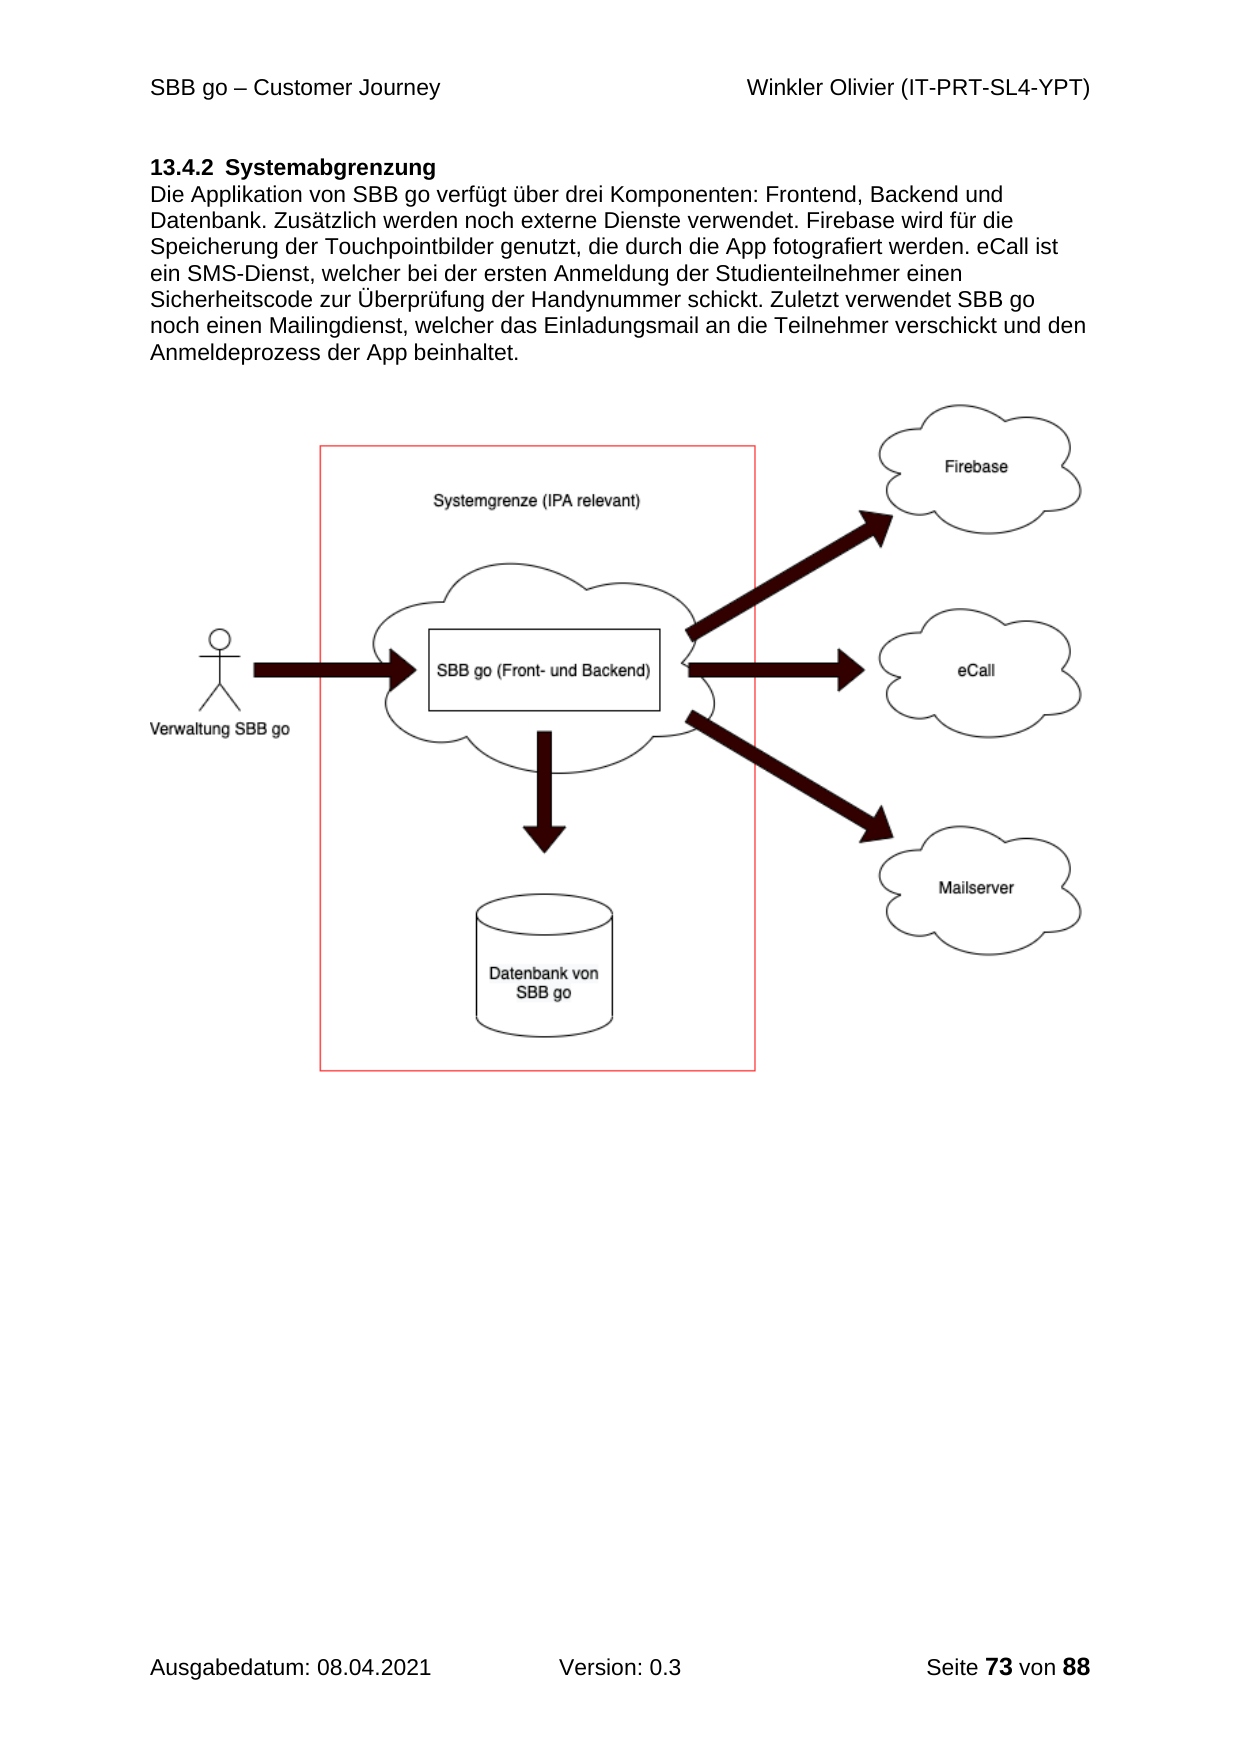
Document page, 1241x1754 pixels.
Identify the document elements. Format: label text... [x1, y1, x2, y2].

picture [150, 391, 1090, 1073]
subtitle Systemabgrenzung [150, 154, 1090, 181]
text Die Applikation von SBB go verfügt über drei Komponenten: Frontend, Backend und Datenbank. Zusätzlich werden noch externe Dienste verwendet. Firebase wird für die Speicherung der Touchpointbilder genutzt, die durch die App fotografiert werden. eCall ist ein SMS-Dienst, welcher bei der ersten Anmeldung der Studienteilnehmer einen Sicherheitscode zur Überprüfung der Handynummer schickt. Zuletzt verwendet SBB go noch einen Mailingdienst, welcher das Einladungsmail an die Teilnehmer verschickt und den Anmeldeprozess der App beinhaltet. [150, 181, 1090, 365]
